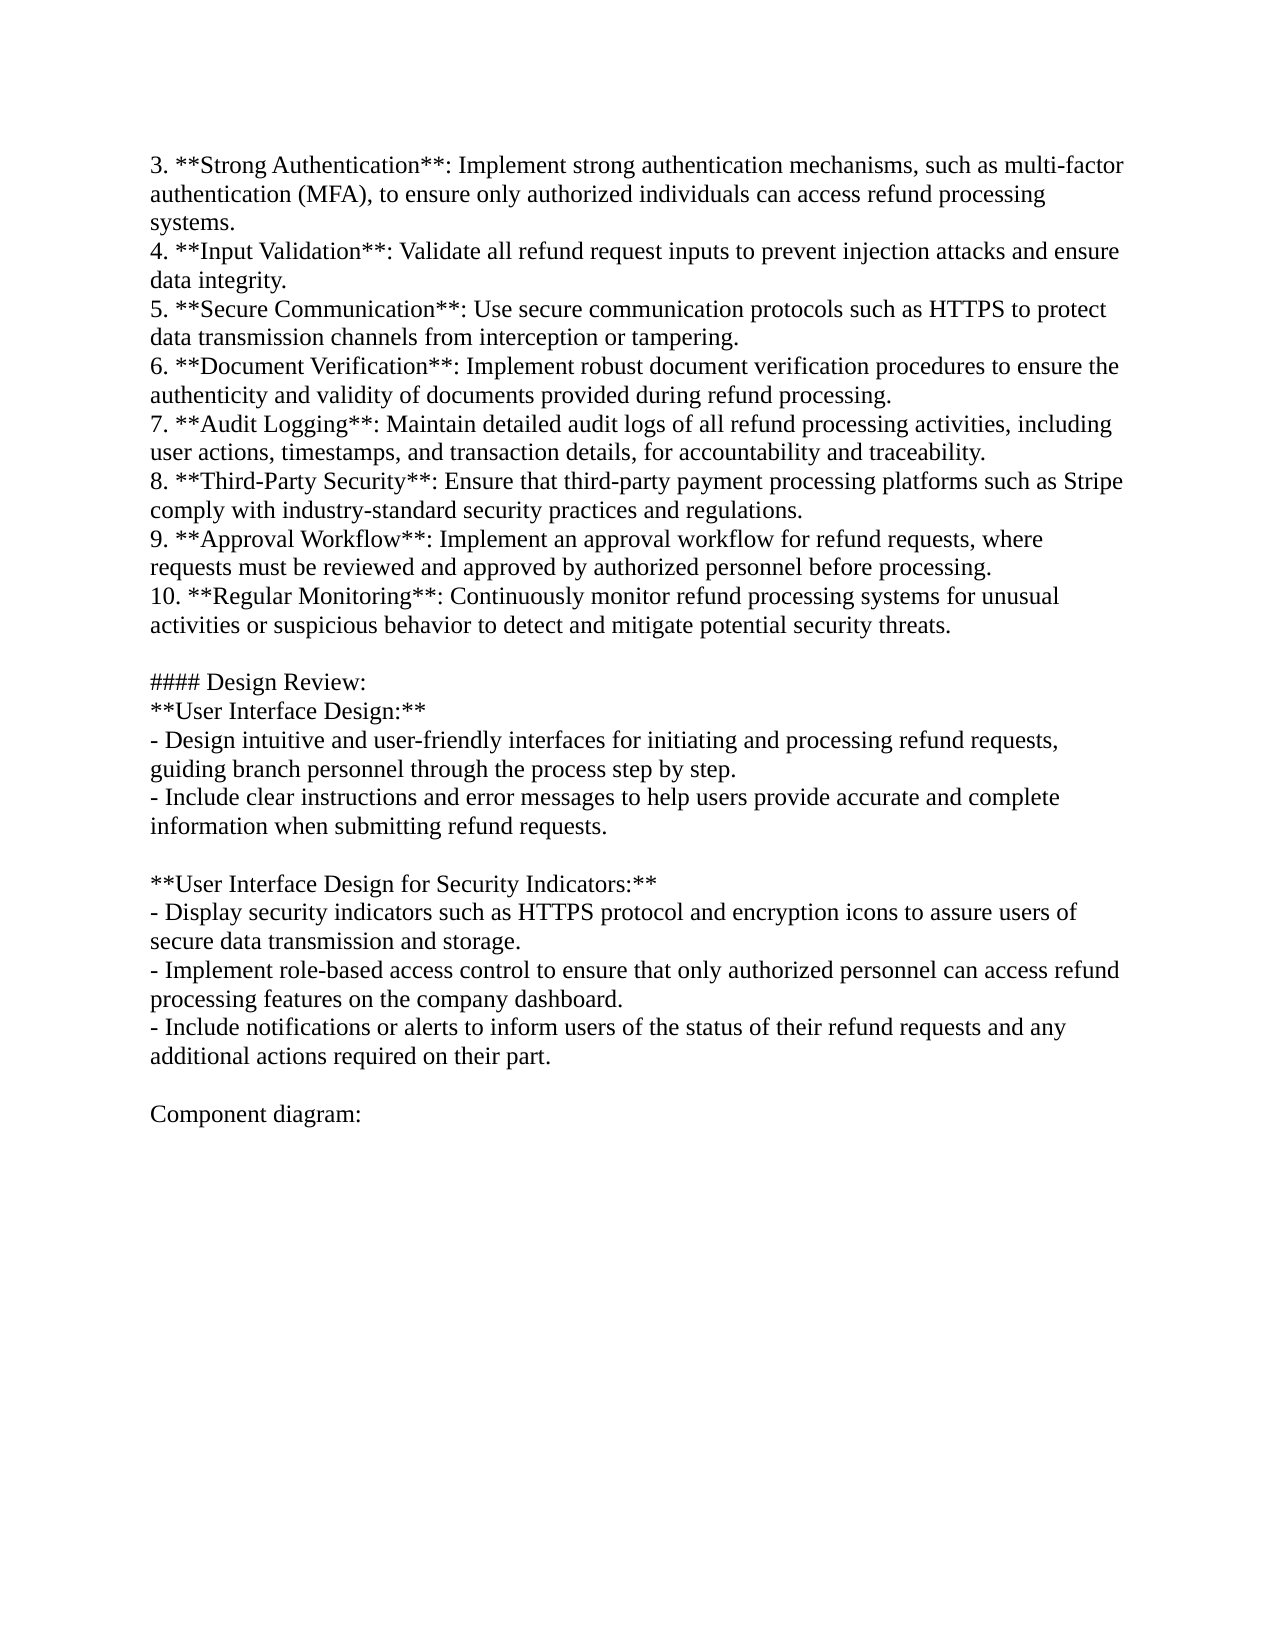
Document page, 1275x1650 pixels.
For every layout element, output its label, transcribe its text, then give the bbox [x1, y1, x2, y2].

text - Include clear instructions and error messages to help users provide accurate and complete information when submitting refund requests. [150, 782, 1125, 840]
text 3. **Strong Authentication**: Implement strong authentication mechanisms, such as multi-factor authentication (MFA), to ensure only authorized individuals can access refund processing systems. [150, 150, 1125, 236]
text 6. **Document Verification**: Implement robust document verification procedures to ensure the authenticity and validity of documents provided during refund processing. [150, 351, 1125, 409]
text Component diagram: [150, 1099, 1125, 1127]
text 4. **Input Validation**: Validate all refund request inputs to prevent injection attacks and ensure data integrity. [150, 236, 1125, 294]
text 8. **Third-Party Security**: Ensure that third-party payment processing platforms such as Stripe comply with industry-standard security practices and regulations. [150, 466, 1125, 524]
text - Display security indicators such as HTTPS protocol and encryption icons to assure users of secure data transmission and storage. [150, 897, 1125, 955]
text 5. **Secure Communication**: Use secure communication protocols such as HTTPS to protect data transmission channels from interception or tampering. [150, 294, 1125, 351]
text - Implement role-based access control to ensure that only authorized personnel can access refund processing features on the company dashboard. [150, 955, 1125, 1012]
text 7. **Audit Logging**: Maintain detailed audit logs of all refund processing activities, including user actions, timestamps, and transaction details, for accountability and traceability. [150, 409, 1125, 466]
text #### Design Review: [150, 667, 1125, 696]
text - Include notifications or alerts to inform users of the status of their refund requests and any additional actions required on their part. [150, 1012, 1125, 1070]
text **User Interface Design:** [150, 696, 1125, 725]
text 10. **Regular Monitoring**: Continuously monitor refund processing systems for unusual activities or suspicious behavior to detect and mitigate potential security threats. [150, 581, 1125, 639]
text - Design intuitive and user-friendly interfaces for initiating and processing refund requests, guiding branch personnel through the process step by step. [150, 725, 1125, 782]
text **User Interface Design for Security Indicators:** [150, 869, 1125, 897]
text 9. **Approval Workflow**: Implement an approval workflow for refund requests, where requests must be reviewed and approved by authorized personnel before processing. [150, 524, 1125, 581]
